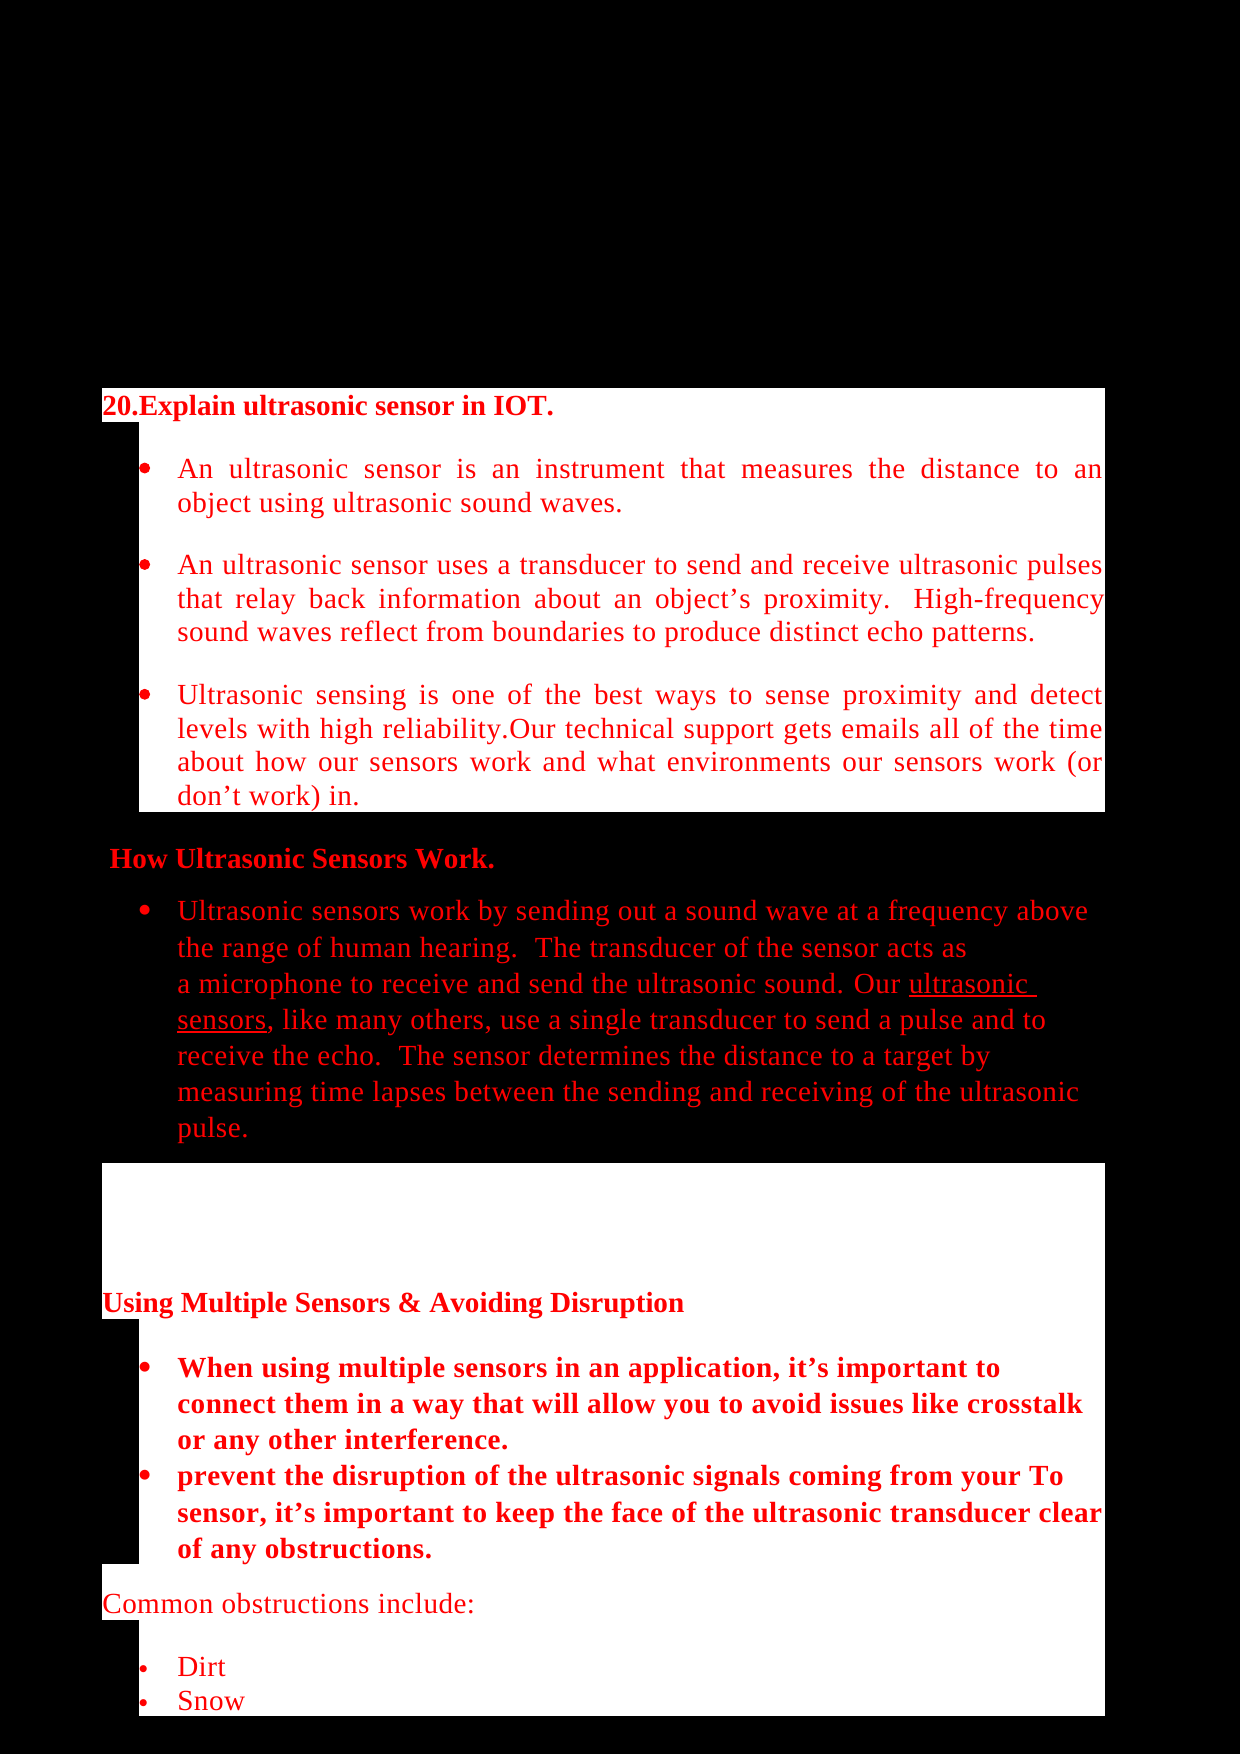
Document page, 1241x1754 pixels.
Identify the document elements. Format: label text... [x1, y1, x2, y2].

list An ultrasonic sensor is an instrument that measures the distance to an object using ultrasonic sound waves. [139, 451, 1105, 518]
list An ultrasonic sensor uses a transducer to send and receive ultrasonic pulses that relay back information about an object’s proximity. High-frequency sound waves reflect from boundaries to produce distinct echo patterns. [139, 547, 1105, 648]
subtitle When using multiple sensors in an application, it’s important to connect them in a way that will allow you to avoid issues like crosstalk or any other interference. [139, 1350, 1105, 1456]
list Ultrasonic sensors work by sending out a sound wave at a frequency above the range of human hearing. The transducer of the sensor acts as a microphone to receive and send the ultrasonic sound. Our ultrasonic sensors, like many others, use a single transducer to send a pulse and to receive the echo. The sensor determines the distance to a target by measuring time lapses between the sending and receiving of the ultrasonic pulse. [139, 893, 1105, 1144]
list Dirt [139, 1649, 1105, 1683]
text How Ultrasonic Sensors Work. [102, 841, 1105, 874]
subtitle prevent the disruption of the ultrasonic signals coming from your To sensor, it’s important to keep the face of the ultrasonic transducer clear of any obstructions. [139, 1458, 1105, 1564]
list Ultrasonic sensing is one of the best ways to sense proximity and detect levels with high reliability.Our technical support gets emails all of the time about how our sensors work and what environments our sensors work (or don’t work) in. [139, 677, 1105, 812]
subtitle Using Multiple Sensors & Avoiding Disruption [102, 1285, 1105, 1319]
text Common obstructions include: [102, 1583, 1105, 1620]
text 20.Explain ultrasonic sensor in IOT. [102, 388, 1105, 422]
list Snow [139, 1683, 1105, 1716]
